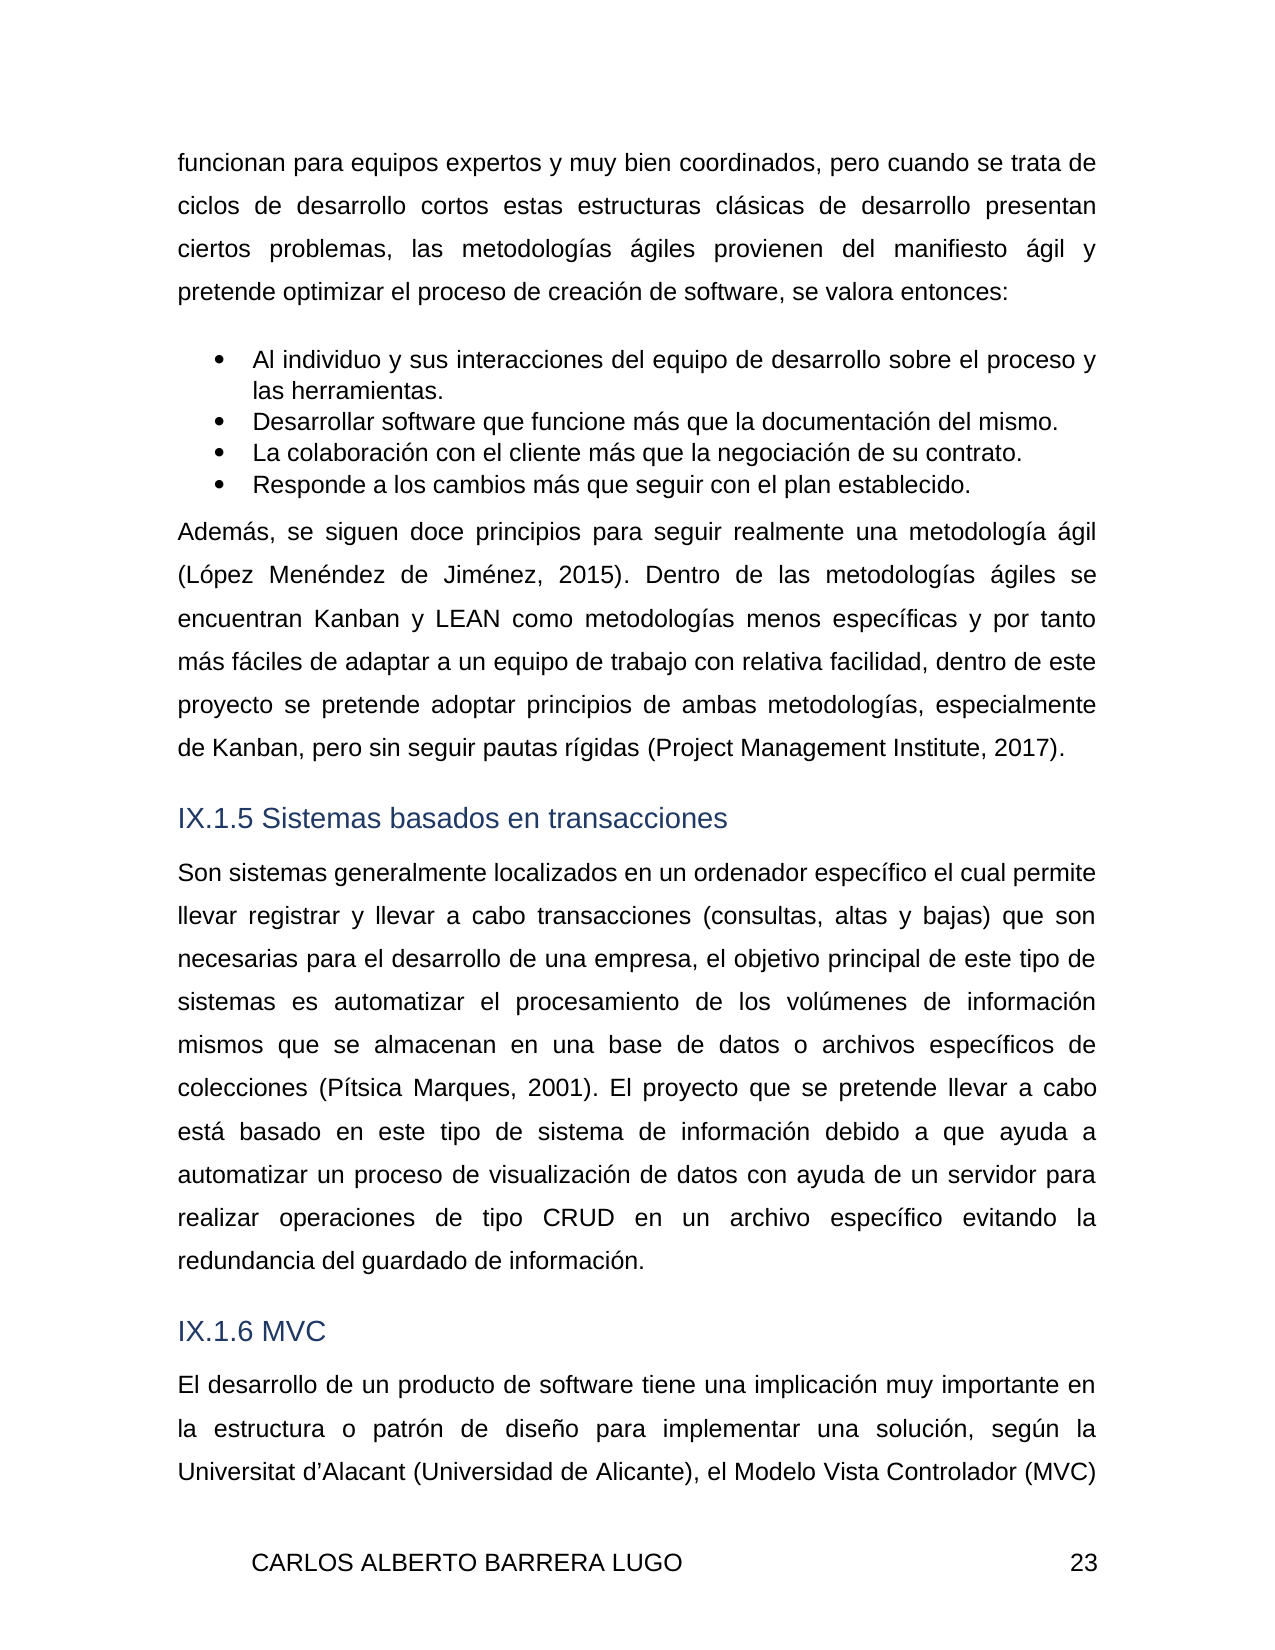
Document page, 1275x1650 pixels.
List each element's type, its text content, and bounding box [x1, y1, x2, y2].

list Al individuo y sus interacciones del equipo de desarrollo sobre el proceso y las herramientas. [215, 345, 1098, 405]
list La colaboración con el cliente más que la negociación de su contrato. [215, 438, 1098, 467]
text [177, 148, 1098, 306]
subtitle IX.1.5 Sistemas basados en transacciones [177, 801, 1098, 835]
subtitle IX.1.6 MVC [177, 1314, 1098, 1347]
text Además, se siguen doce principios para seguir realmente una metodología ágil . Dentro de las metodologías ágiles se encuentran Kanban y LEAN como metodologías menos específicas y por tanto más fáciles de adaptar a un equipo de trabajo con relativa facilidad, dentro de este proyecto se pretende adoptar principios de ambas metodologías, especialmente de Kanban, pero sin seguir pautas rígidas . [177, 517, 1098, 762]
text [177, 1371, 1098, 1486]
text Son sistemas generalmente localizados en un ordenador específico el cual permite llevar registrar y llevar a cabo transacciones (consultas, altas y bajas) que son necesarias para el desarrollo de una empresa, el objetivo principal de este tipo de sistemas es automatizar el procesamiento de los volúmenes de información mismos que se almacenan en una base de datos o archivos específicos de colecciones . El proyecto que se pretende llevar a cabo está basado en este tipo de sistema de información debido a que ayuda a automatizar un proceso de visualización de datos con ayuda de un servidor para realizar operaciones de tipo CRUD en un archivo específico evitando la redundancia del guardado de información. [177, 858, 1098, 1274]
list Responde a los cambios más que seguir con el plan establecido. [215, 469, 1098, 498]
list Desarrollar software que funcione más que la documentación del mismo. [215, 407, 1098, 436]
